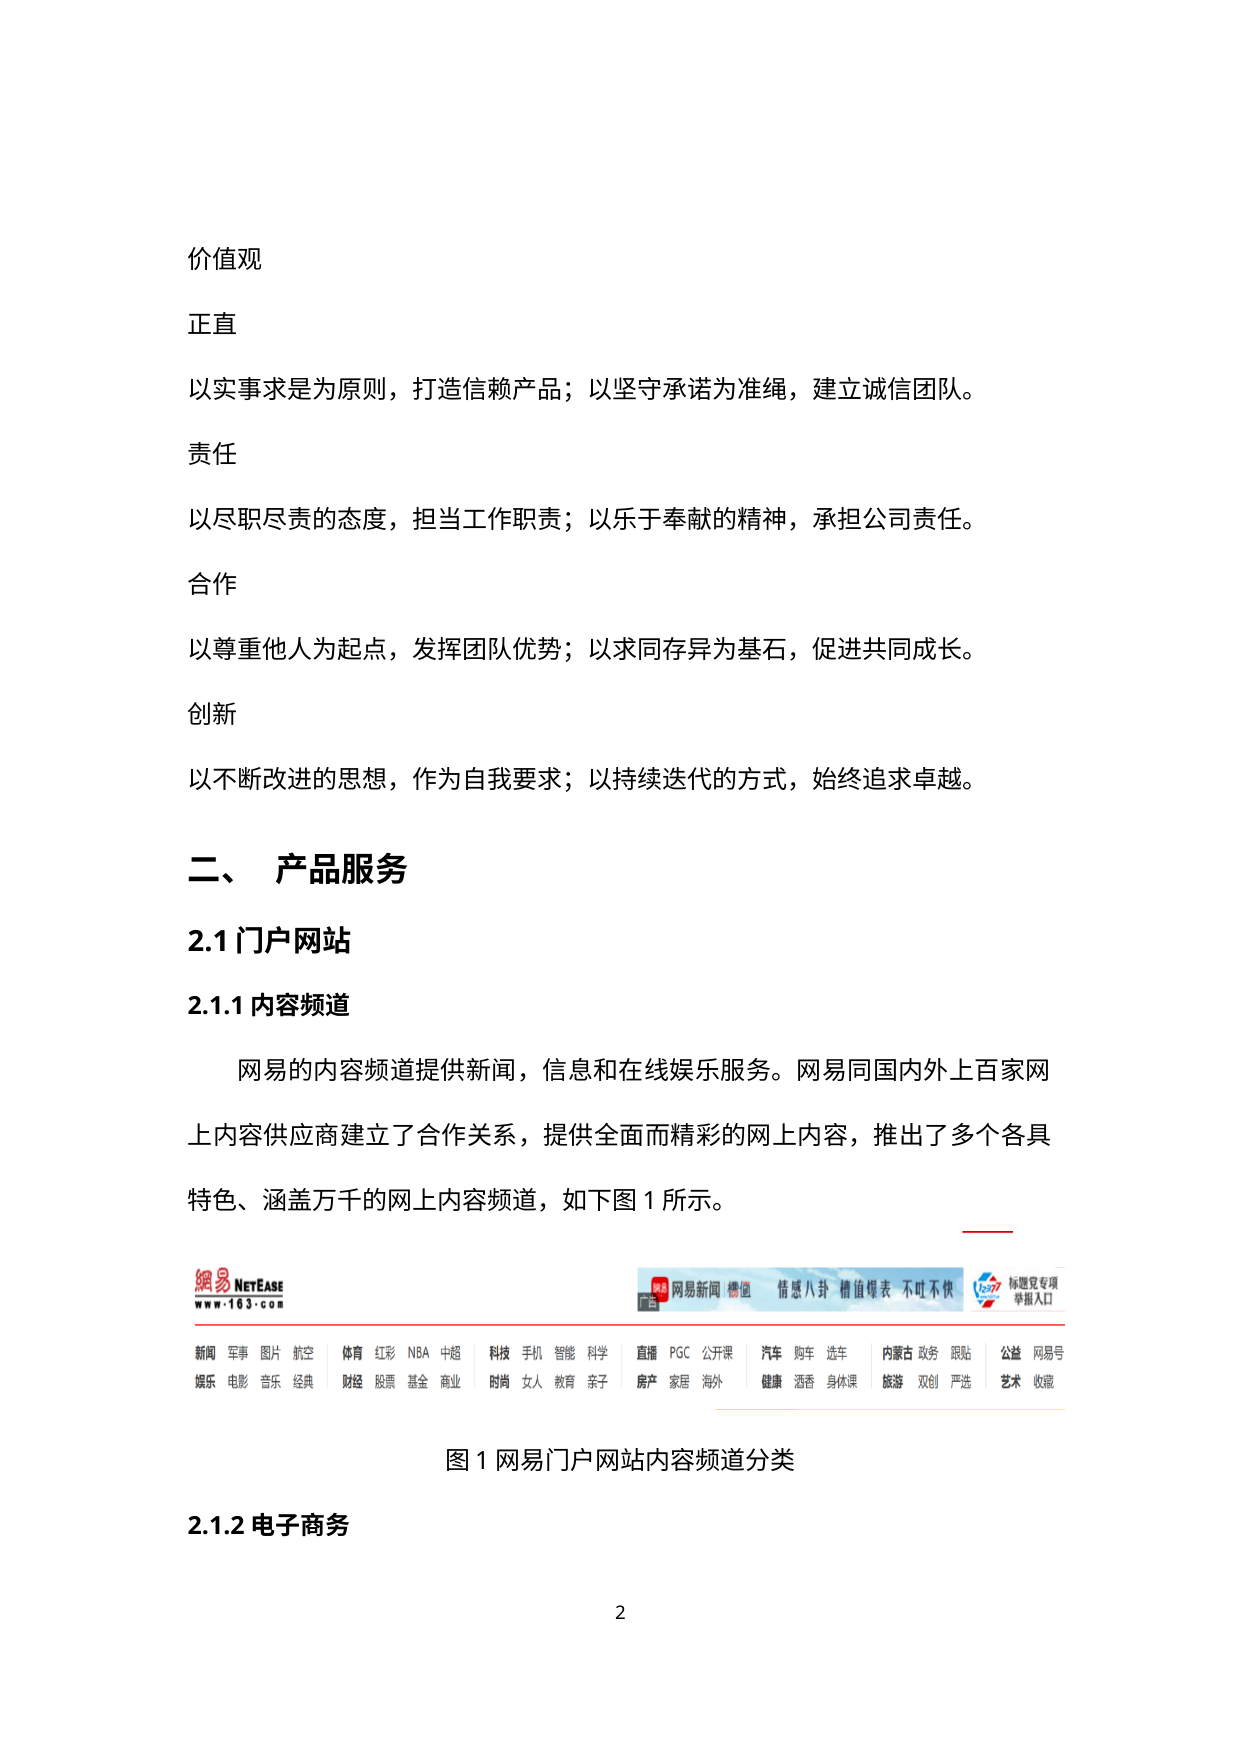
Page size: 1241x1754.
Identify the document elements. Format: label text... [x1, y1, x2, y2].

text 价值观 [187, 225, 1053, 290]
subtitle 2.1.2电子商务 [187, 1491, 1053, 1556]
text 责任 [187, 420, 1053, 485]
text 创新 [187, 680, 1053, 745]
subtitle 2.1.1内容频道 [187, 971, 1053, 1036]
text 网易的内容频道提供新闻，信息和在线娱乐服务。网易同国内外上百家网上内容供应商建立了合作关系，提供全面而精彩的网上内容，推出了多个各具特色、涵盖万千的网上内容频道，如下图1所示。 [187, 1036, 1053, 1231]
title 产品服务 [187, 835, 1053, 900]
text 正直 [187, 290, 1053, 355]
text 以尽职尽责的态度，担当工作职责；以乐于奉献的精神，承担公司责任。 [187, 485, 1053, 550]
text 图1 网易门户网站内容频道分类 [187, 1426, 1053, 1491]
text 以实事求是为原则，打造信赖产品；以坚守承诺为准绳，建立诚信团队。 [187, 355, 1053, 420]
picture [187, 1231, 1071, 1410]
text 以不断改进的思想，作为自我要求；以持续迭代的方式，始终追求卓越。 [187, 745, 1053, 810]
subtitle 2.1门户网站 [187, 906, 1053, 971]
text 合作 [187, 550, 1053, 615]
text 以尊重他人为起点，发挥团队优势；以求同存异为基石，促进共同成长。 [187, 615, 1053, 680]
